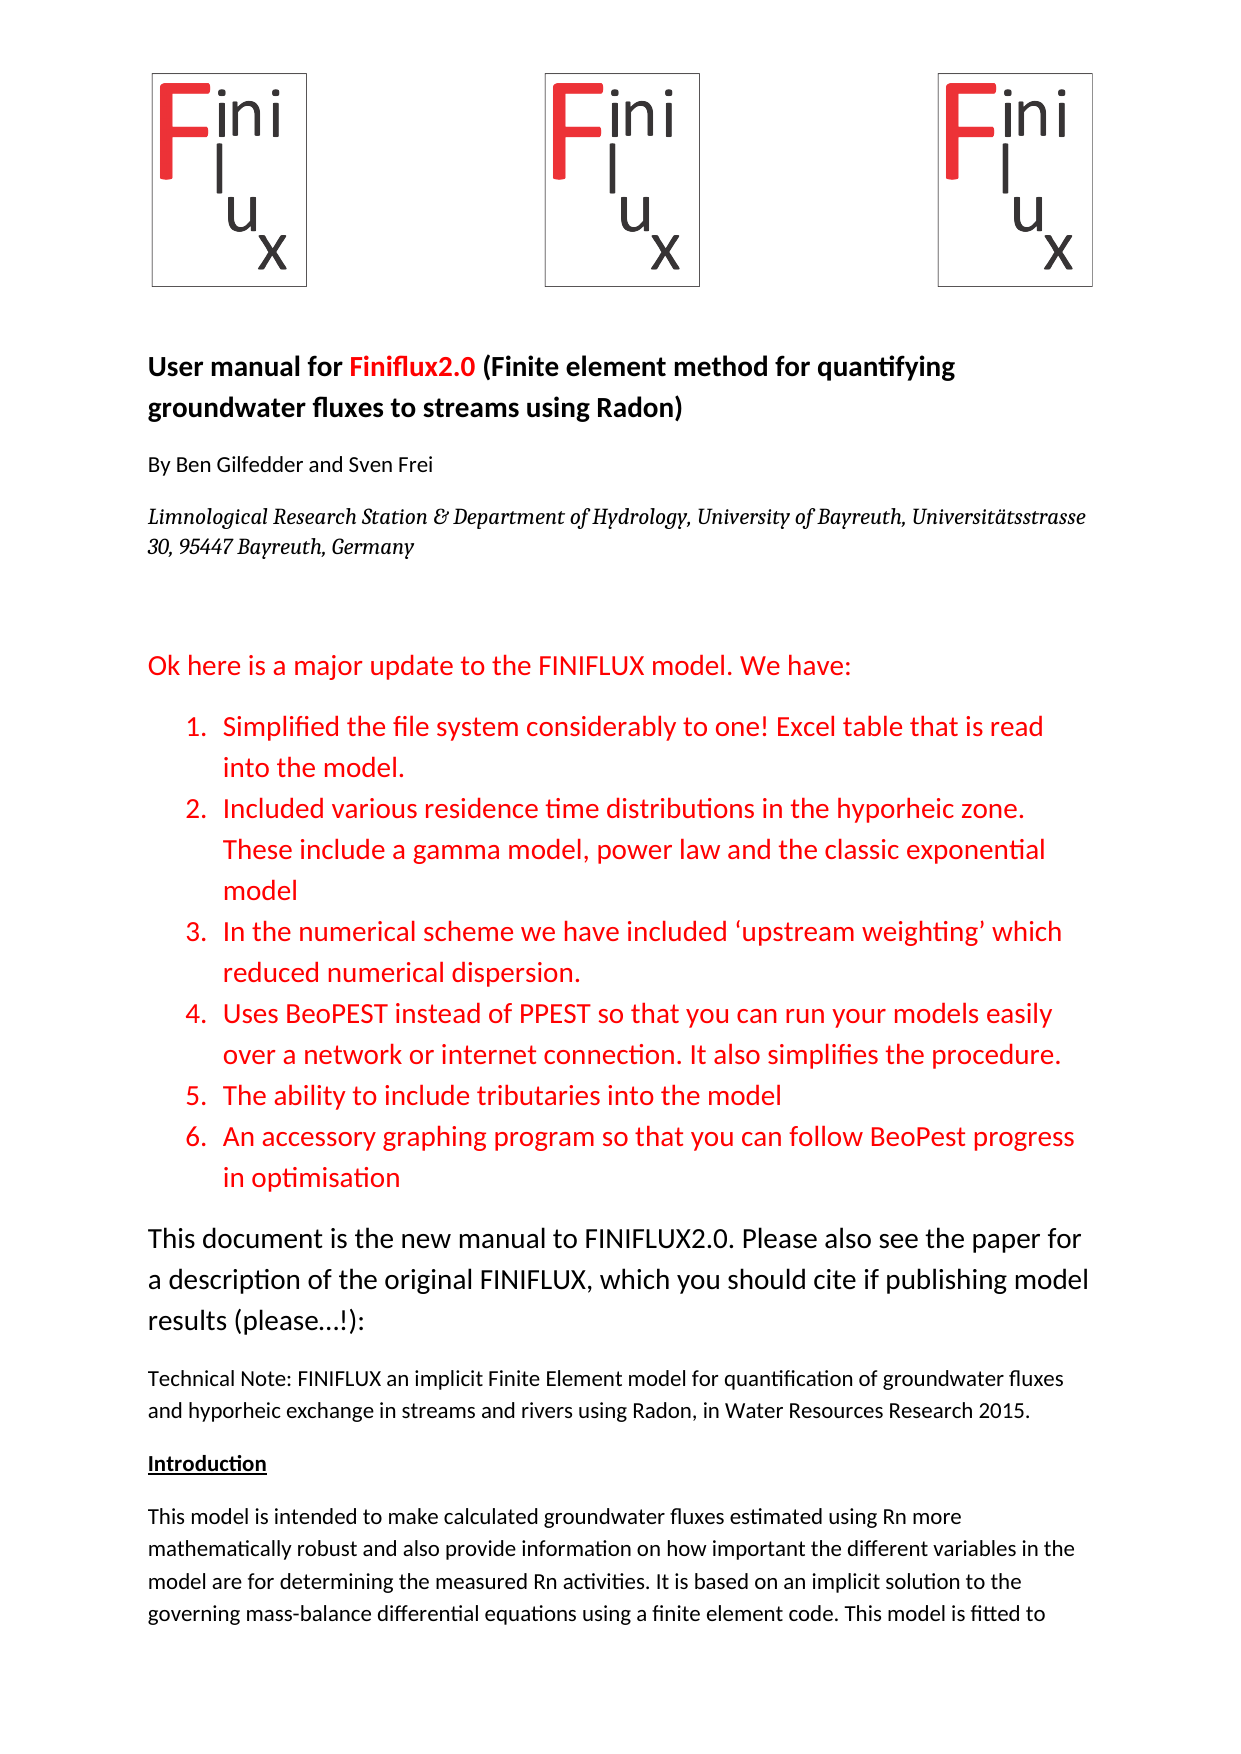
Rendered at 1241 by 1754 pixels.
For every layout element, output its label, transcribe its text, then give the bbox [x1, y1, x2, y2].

list In the numerical scheme we have included ‘upstream weighting’ which reduced numerical dispersion. [185, 913, 1093, 990]
list Simplified the file system considerably to one! Excel table that is read into the model. [185, 708, 1093, 785]
picture [147, 73, 307, 287]
text By Ben Gilfedder and Sven Frei [148, 451, 1093, 479]
text This document is the new manual to FINIFLUX2.0. Please also see the paper for a description of the original FINIFLUX, which you should cite if publishing model results (please…!): [148, 1221, 1093, 1338]
text User manual for Finiflux2.0 (Finite element method for quantifying groundwater fluxes to streams using Radon) [148, 348, 1093, 424]
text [148, 1502, 1093, 1627]
text Technical Note: FINIFLUX an implicit Finite Element model for quantification of groundwater fluxes and hyporheic exchange in streams and rivers using Radon, in Water Resources Research 2015. [148, 1364, 1093, 1424]
list The ability to include tributaries into the model [185, 1077, 1093, 1112]
list Included various residence time distributions in the hyporheic zone. These include a gamma model, power law and the classic exponential model [185, 790, 1093, 908]
text Limnological Research Station & Department of Hydrology, University of Bayreuth, Universitätsstrasse 30, 95447 Bayreuth, Germany [148, 504, 1093, 560]
text Introduction [148, 1449, 1093, 1477]
picture [540, 73, 700, 287]
list An accessory graphing program so that you can follow BeoPest progress in optimisation [185, 1118, 1093, 1194]
list Uses BeoPEST instead of PPEST so that you can run your models easily over a network or internet connection. It also simplifies the procedure. [185, 995, 1093, 1072]
text Ok here is a major update to the FINIFLUX model. We have: [148, 647, 1093, 682]
picture [933, 73, 1093, 287]
